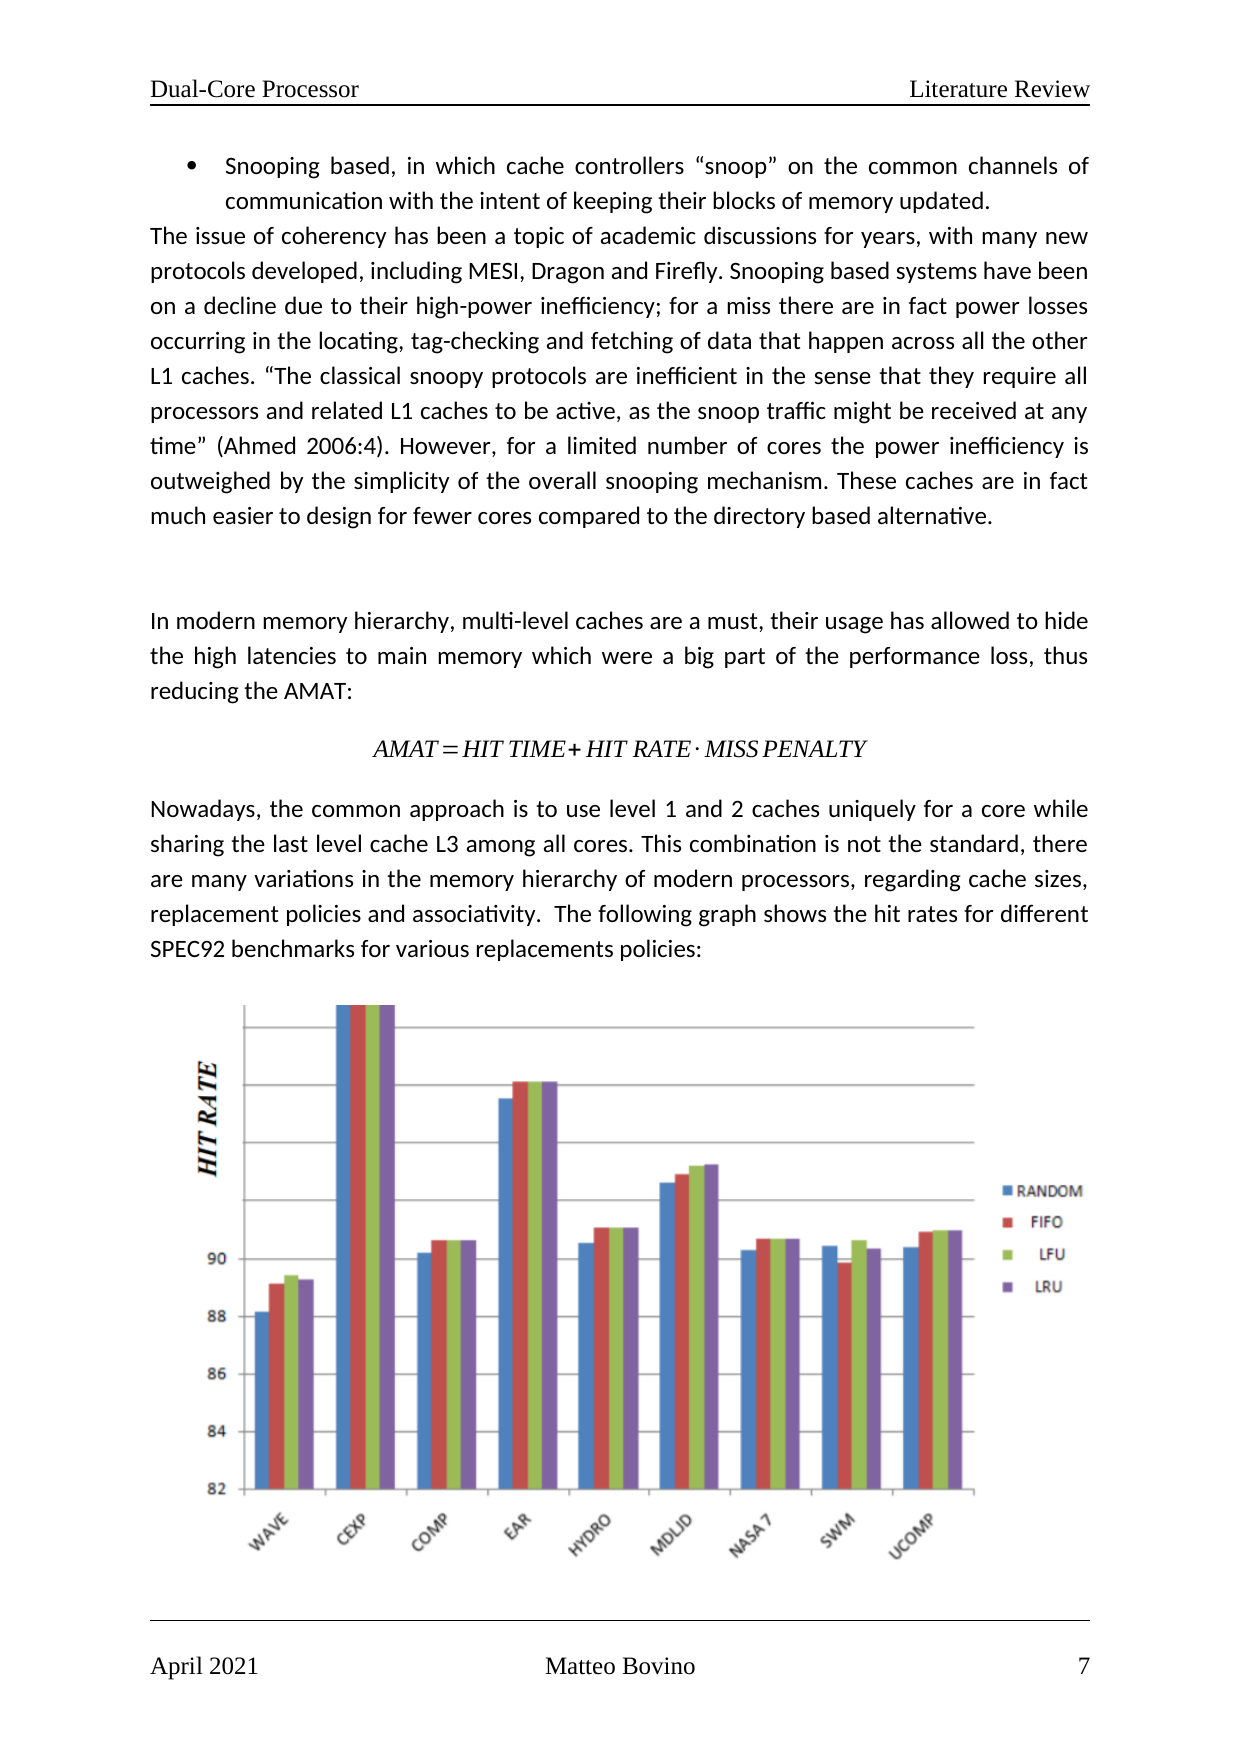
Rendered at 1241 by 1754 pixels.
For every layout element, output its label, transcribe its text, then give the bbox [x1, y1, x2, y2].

text In modern memory hierarchy, multi-level caches are a must, their usage has allowed to hide the high latencies to main memory which were a big part of the performance loss, thus reducing the AMAT: [150, 605, 1090, 706]
text The issue of coherency has been a topic of academic discussions for years, with many new protocols developed, including MESI, Dragon and Firefly. Snooping based systems have been on a decline due to their high-power inefficiency; for a miss there are in fact power losses occurring in the locating, tag-checking and fetching of data that happen across all the other L1 caches. “The classical snoopy protocols are inefficient in the sense that they require all processors and related L1 caches to be active, as the snoop traffic might be received at any time” (Ahmed 2006:4). However, for a limited number of cores the power inefficiency is outweighed by the simplicity of the overall snooping mechanism. These caches are in fact much easier to design for fewer cores compared to the directory based alternative. [150, 220, 1090, 531]
list Snooping based, in which cache controllers “snoop” on the common channels of communication with the intent of keeping their blocks of memory updated. [187, 150, 1090, 216]
text Nowadays, the common approach is to use level 1 and 2 caches uniquely for a core while sharing the last level cache L3 among all cores. This combination is not the standard, there are many variations in the memory hierarchy of modern processors, regarding cache sizes, replacement policies and associativity. The following graph shows the hit rates for different SPEC92 benchmarks for various replacements policies: [150, 793, 1090, 963]
picture [191, 1005, 1089, 1566]
